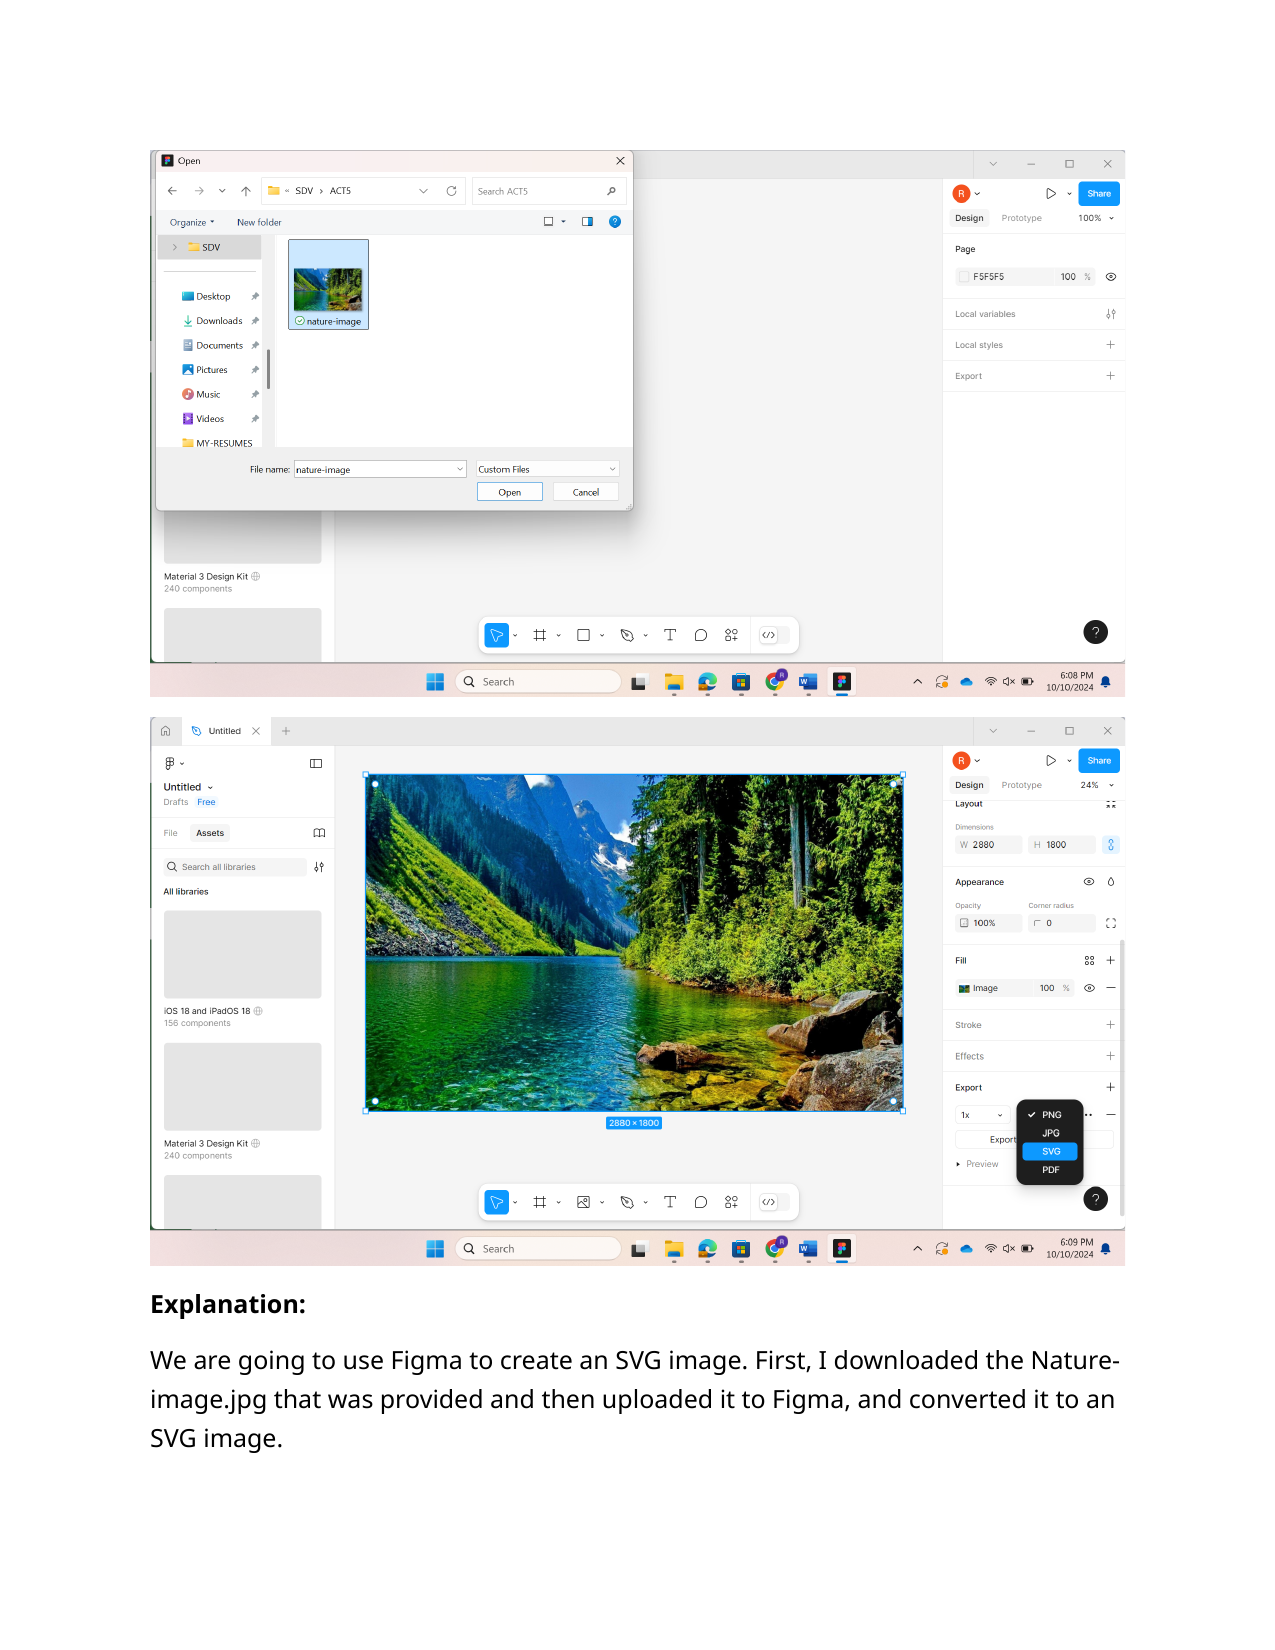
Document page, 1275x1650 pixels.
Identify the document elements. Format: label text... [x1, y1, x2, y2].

text Explanation: [150, 1287, 1125, 1321]
text We are going to use Figma to create an SVG image. First, I downloaded the Nature-image.jpg that was provided and then uploaded it to Figma, and converted it to an SVG image. [150, 1343, 1125, 1455]
picture [150, 150, 1125, 697]
picture [150, 717, 1125, 1266]
